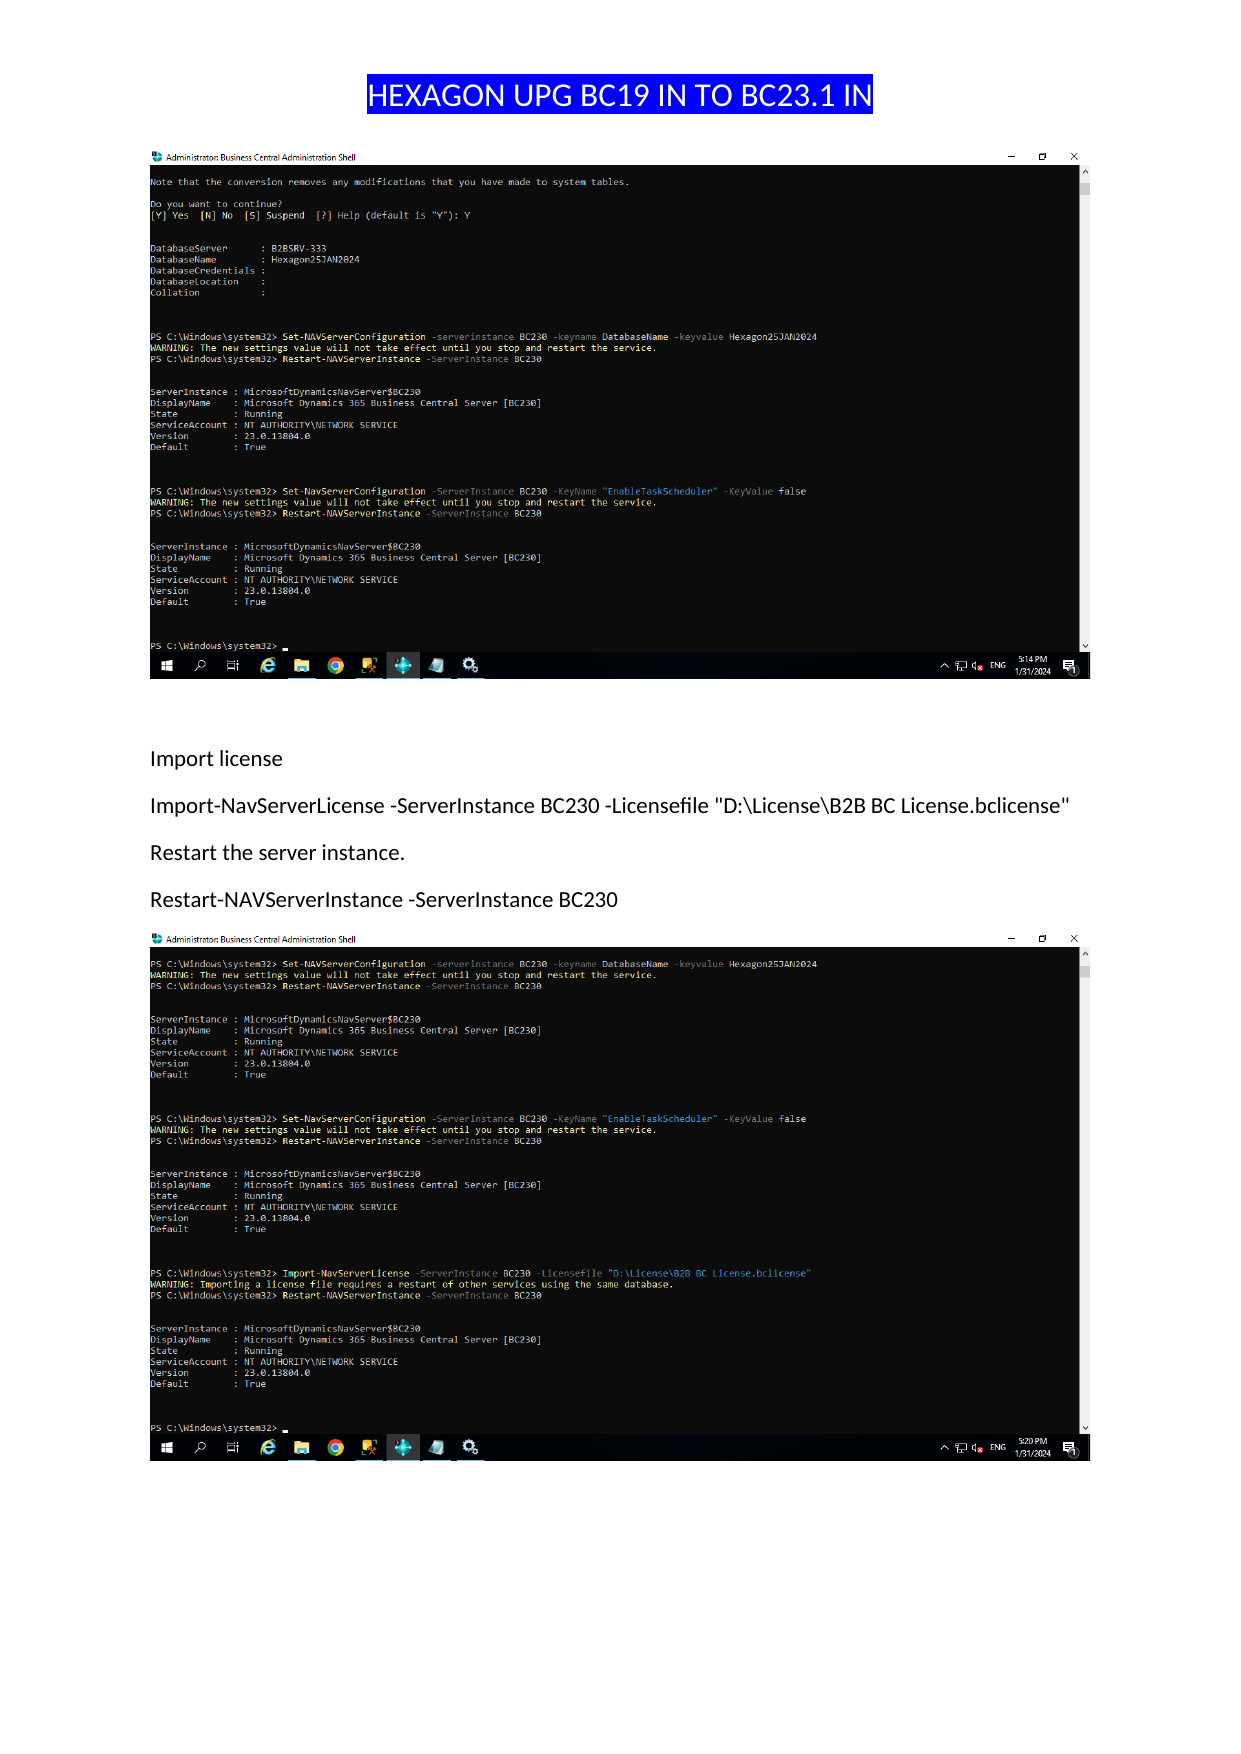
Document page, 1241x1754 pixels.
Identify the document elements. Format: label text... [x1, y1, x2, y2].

text Restart-NAVServerInstance -ServerInstance BC230 [150, 885, 1090, 913]
picture [150, 150, 1091, 679]
picture [150, 931, 1091, 1461]
text Import license [150, 744, 1090, 772]
text Import-NavServerLicense -ServerInstance BC230 -Licensefile "D:\License\B2B BC License.bclicense" [150, 791, 1090, 819]
text Restart the server instance. [150, 838, 1090, 866]
